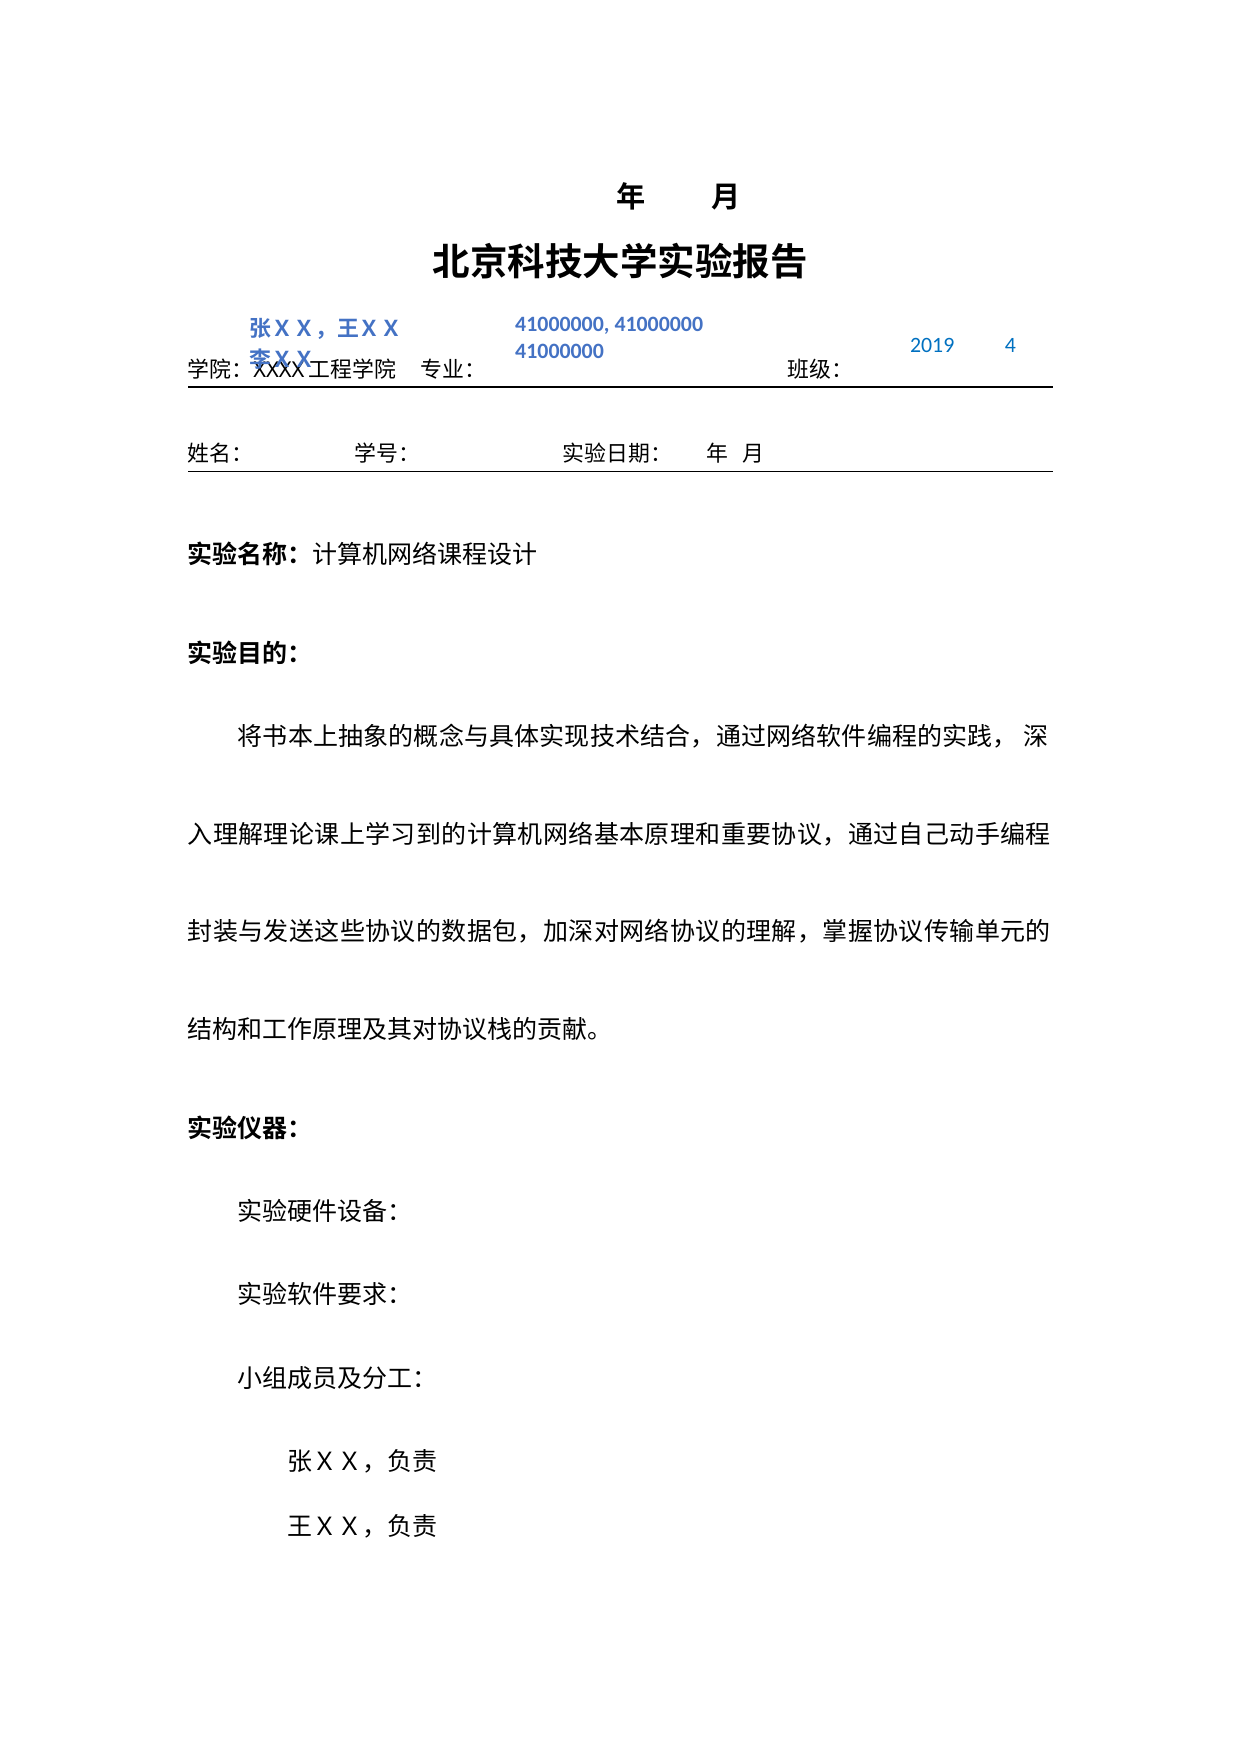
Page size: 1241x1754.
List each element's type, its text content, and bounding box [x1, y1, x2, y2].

text 实验名称：计算机网络课程设计 [187, 520, 1053, 585]
text 实验目的： [187, 619, 1053, 684]
text 学院：XXXX工程学院 专业： 班级： [187, 352, 1053, 388]
text 实验软件要求： [187, 1261, 1053, 1326]
text 实验仪器： [187, 1094, 1053, 1159]
text 北京科技大学实验报告 [187, 227, 1053, 292]
text 姓名： 学号： 实验日期： 年 月 [187, 436, 1053, 472]
text 王ＸＸ，负责 [187, 1492, 1053, 1557]
text 将书本上抽象的概念与具体实现技术结合，通过网络软件编程的实践， 深入理解理论课上学习到的计算机网络基本原理和重要协议，通过自己动手编程封装与发送这些协议的数据包，加深对网络协议的理解，掌握协议传输单元的结构和工作原理及其对协议栈的贡献。 [187, 702, 1053, 1060]
text 实验硬件设备： [187, 1177, 1053, 1242]
text 年 月 [187, 162, 1053, 227]
text 小组成员及分工： [187, 1344, 1053, 1409]
text 张ＸＸ，负责 [187, 1427, 1053, 1492]
